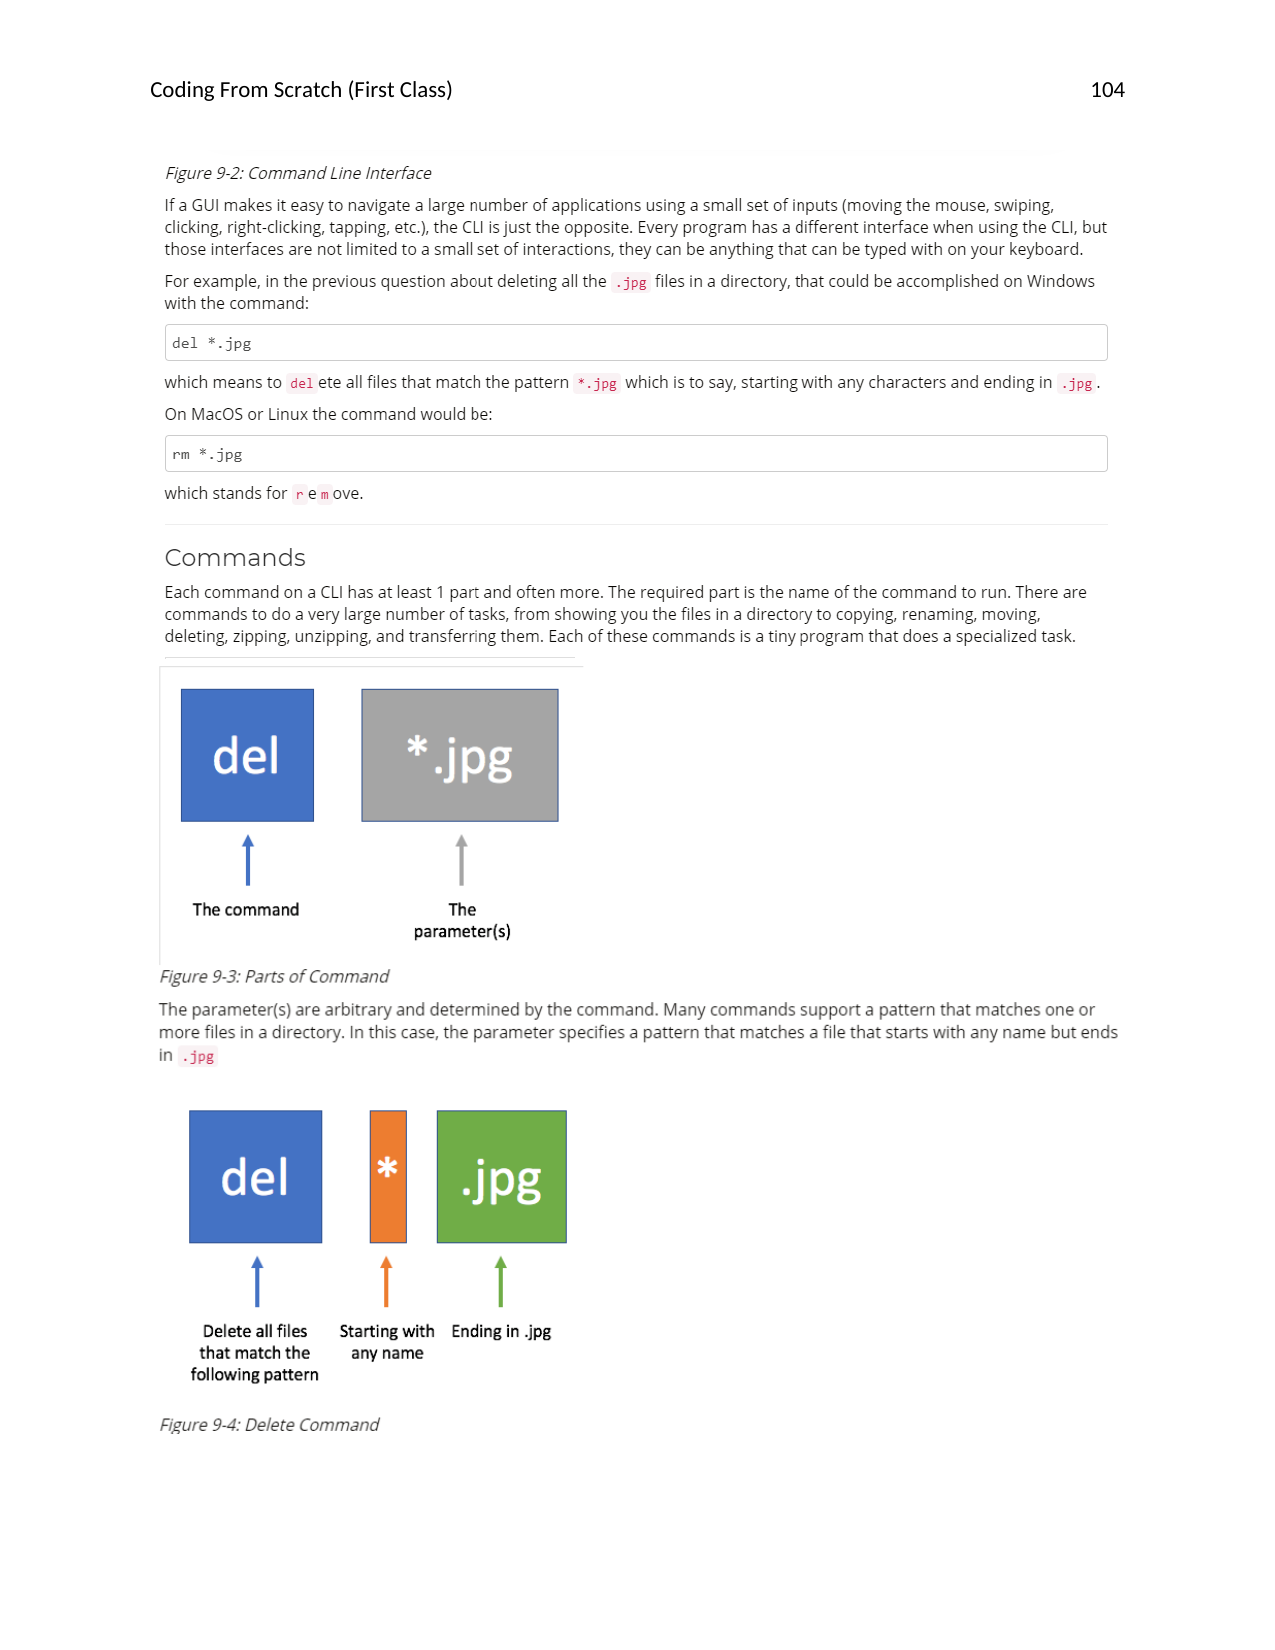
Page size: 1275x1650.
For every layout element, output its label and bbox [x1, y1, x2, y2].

picture [150, 661, 1125, 1434]
picture [150, 150, 1125, 659]
